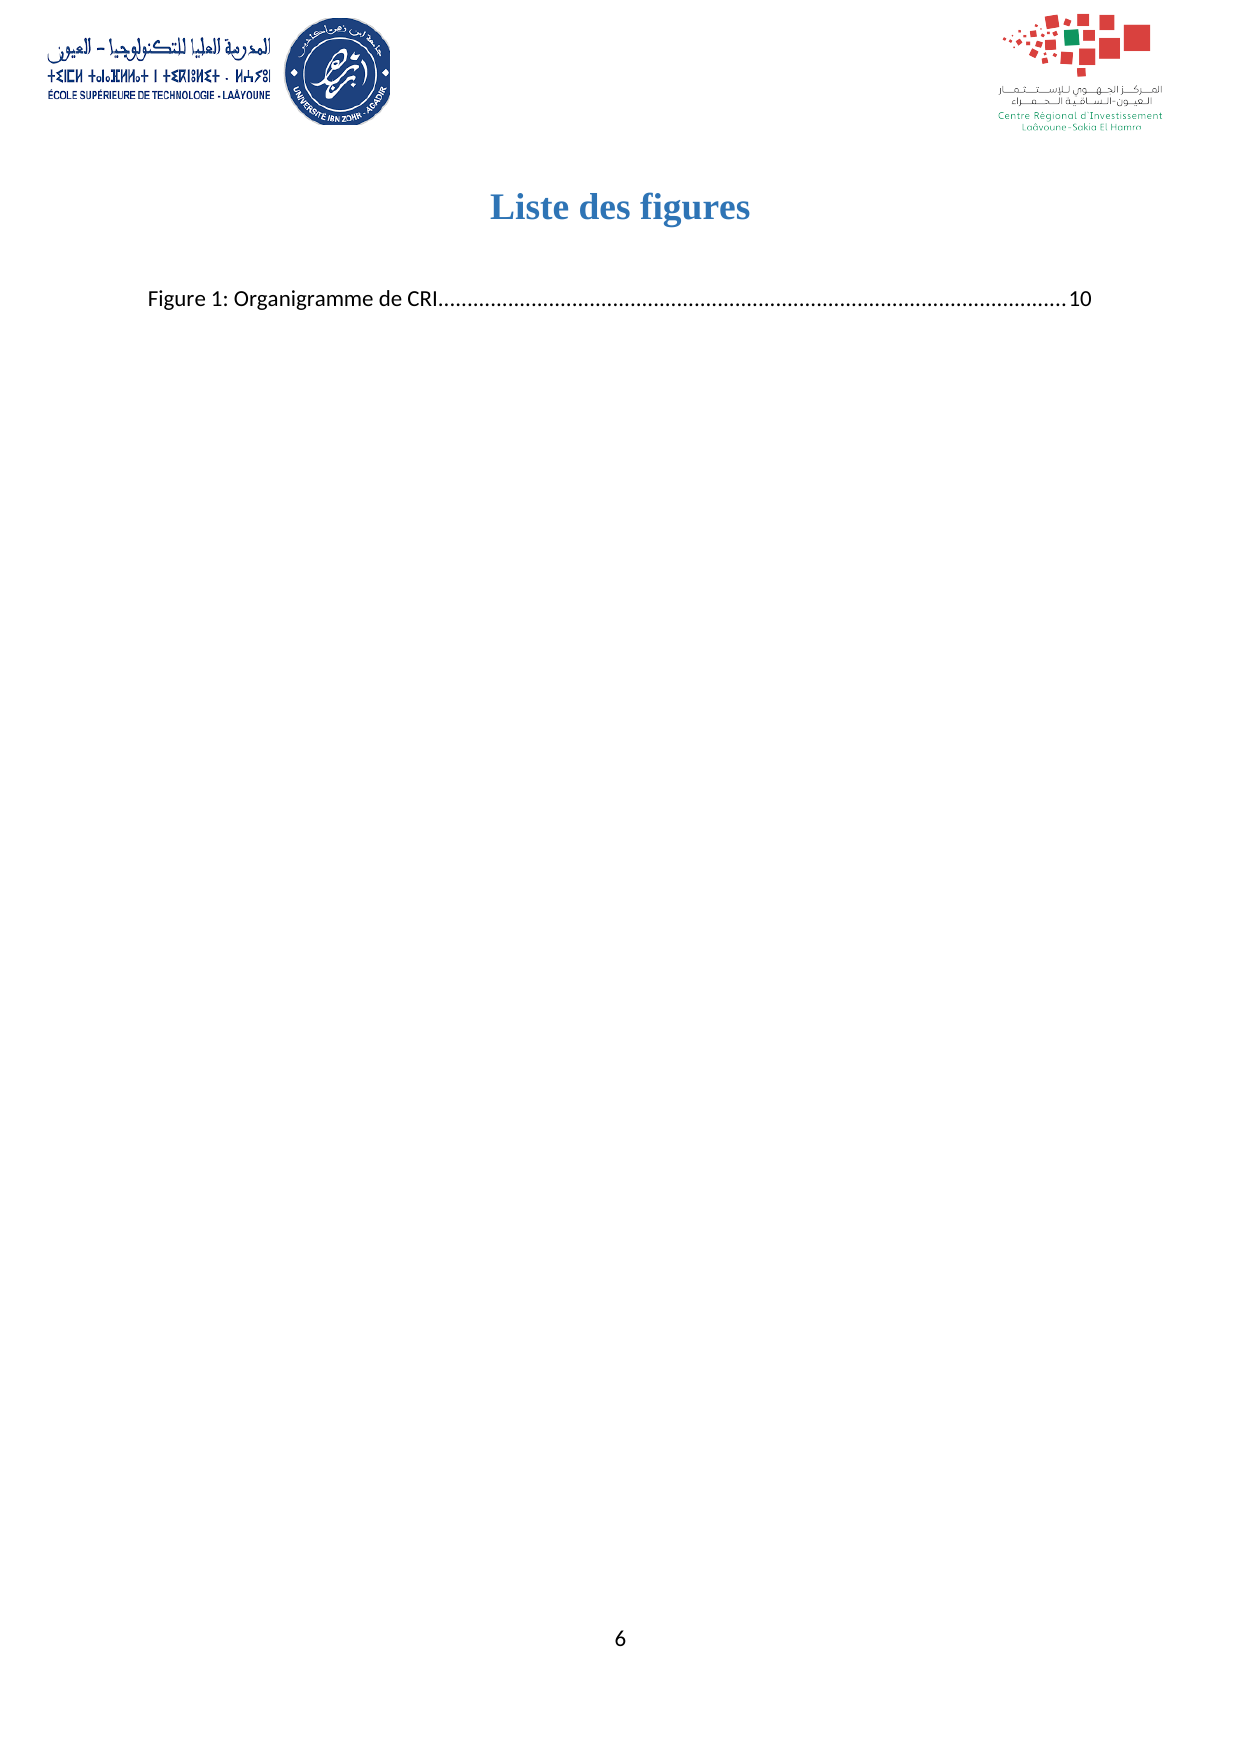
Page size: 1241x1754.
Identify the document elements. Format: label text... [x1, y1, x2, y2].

text Figure 1: Organigramme de CRI 10 [148, 284, 1093, 312]
picture [46, 18, 390, 125]
subtitle Liste des figures [148, 185, 1093, 228]
picture [990, 11, 1176, 131]
